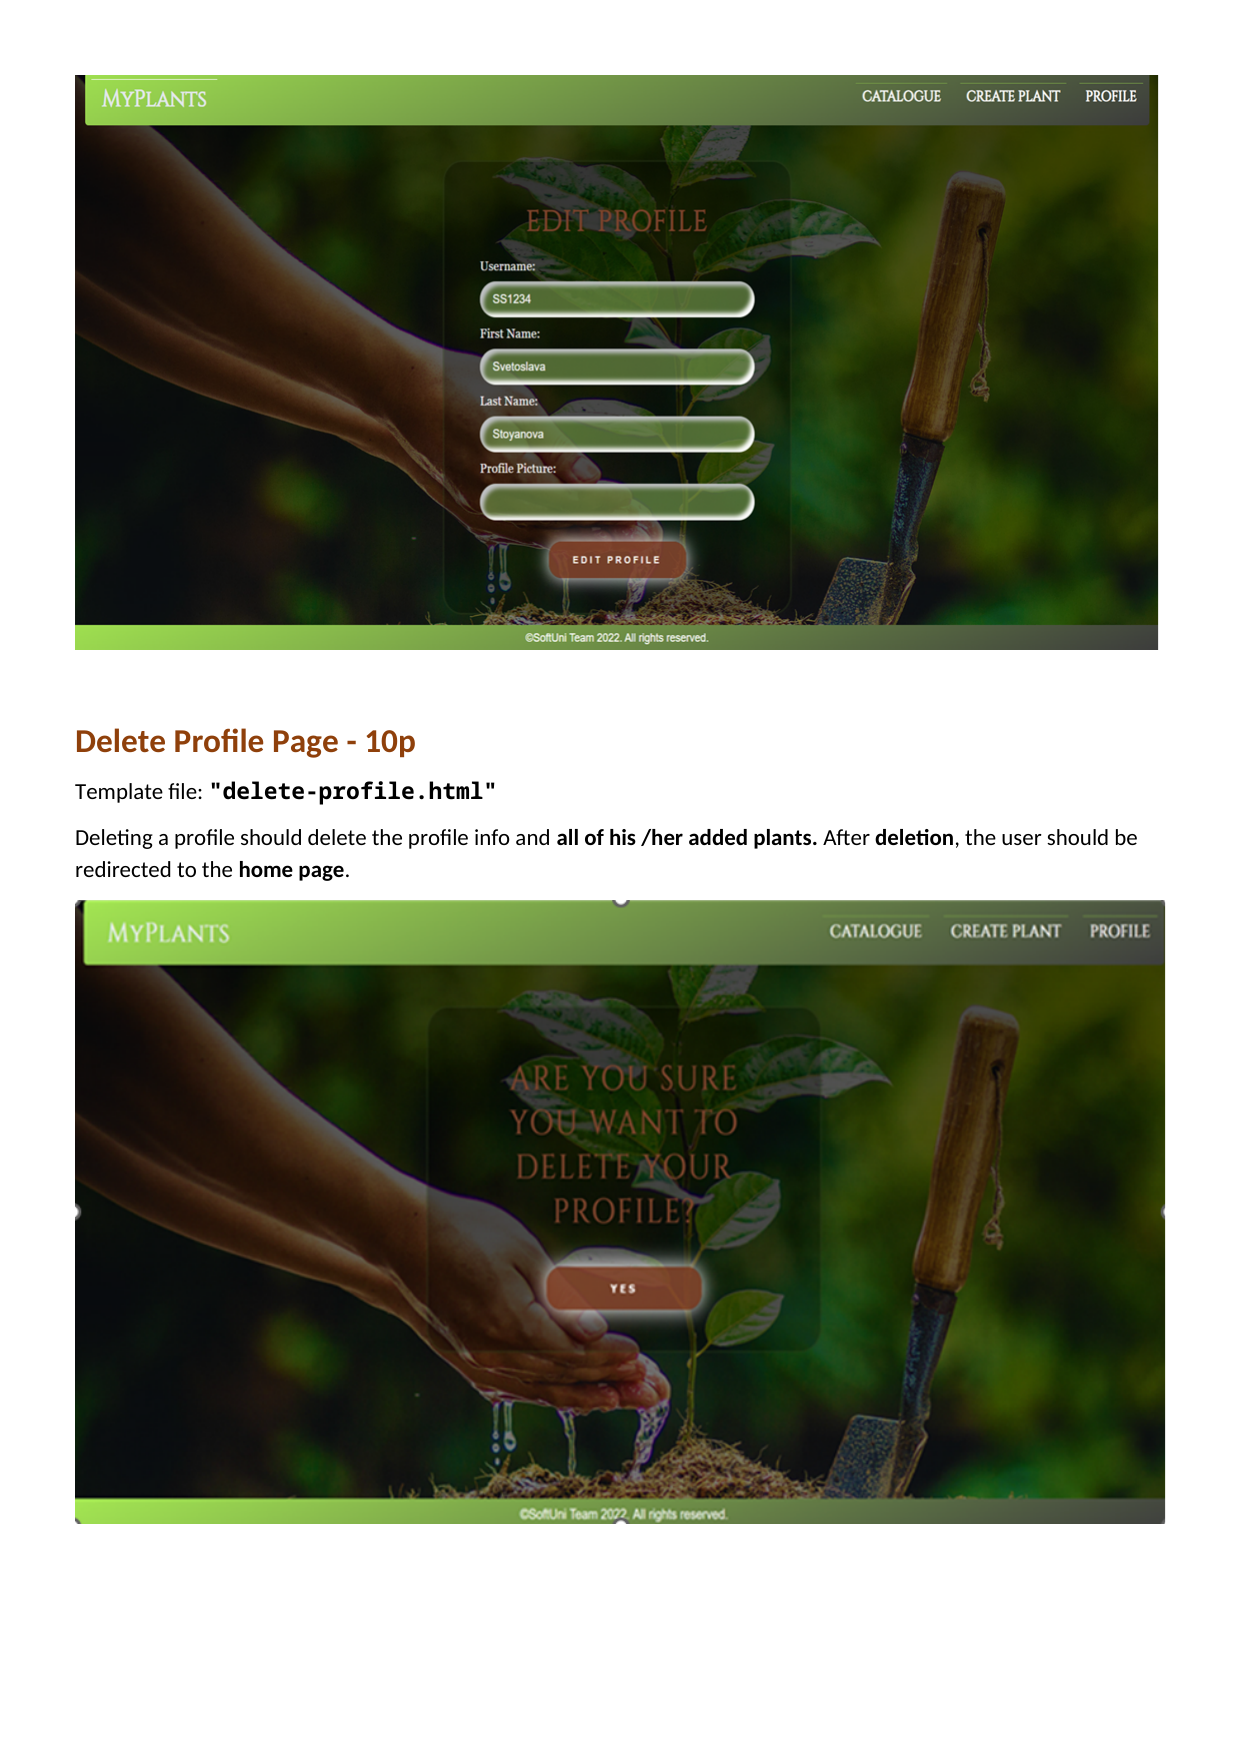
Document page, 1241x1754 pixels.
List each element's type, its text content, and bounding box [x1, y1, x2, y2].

text Delete Profile Page - 10p [75, 720, 1165, 760]
text Deleting a profile should delete the profile info and all of his /her added plants. After deletion, the user should be redirected to the home page. [75, 823, 1165, 883]
picture [75, 900, 1166, 1524]
text Template file: "delete-profile.html" [75, 775, 1165, 806]
picture [75, 75, 1159, 650]
